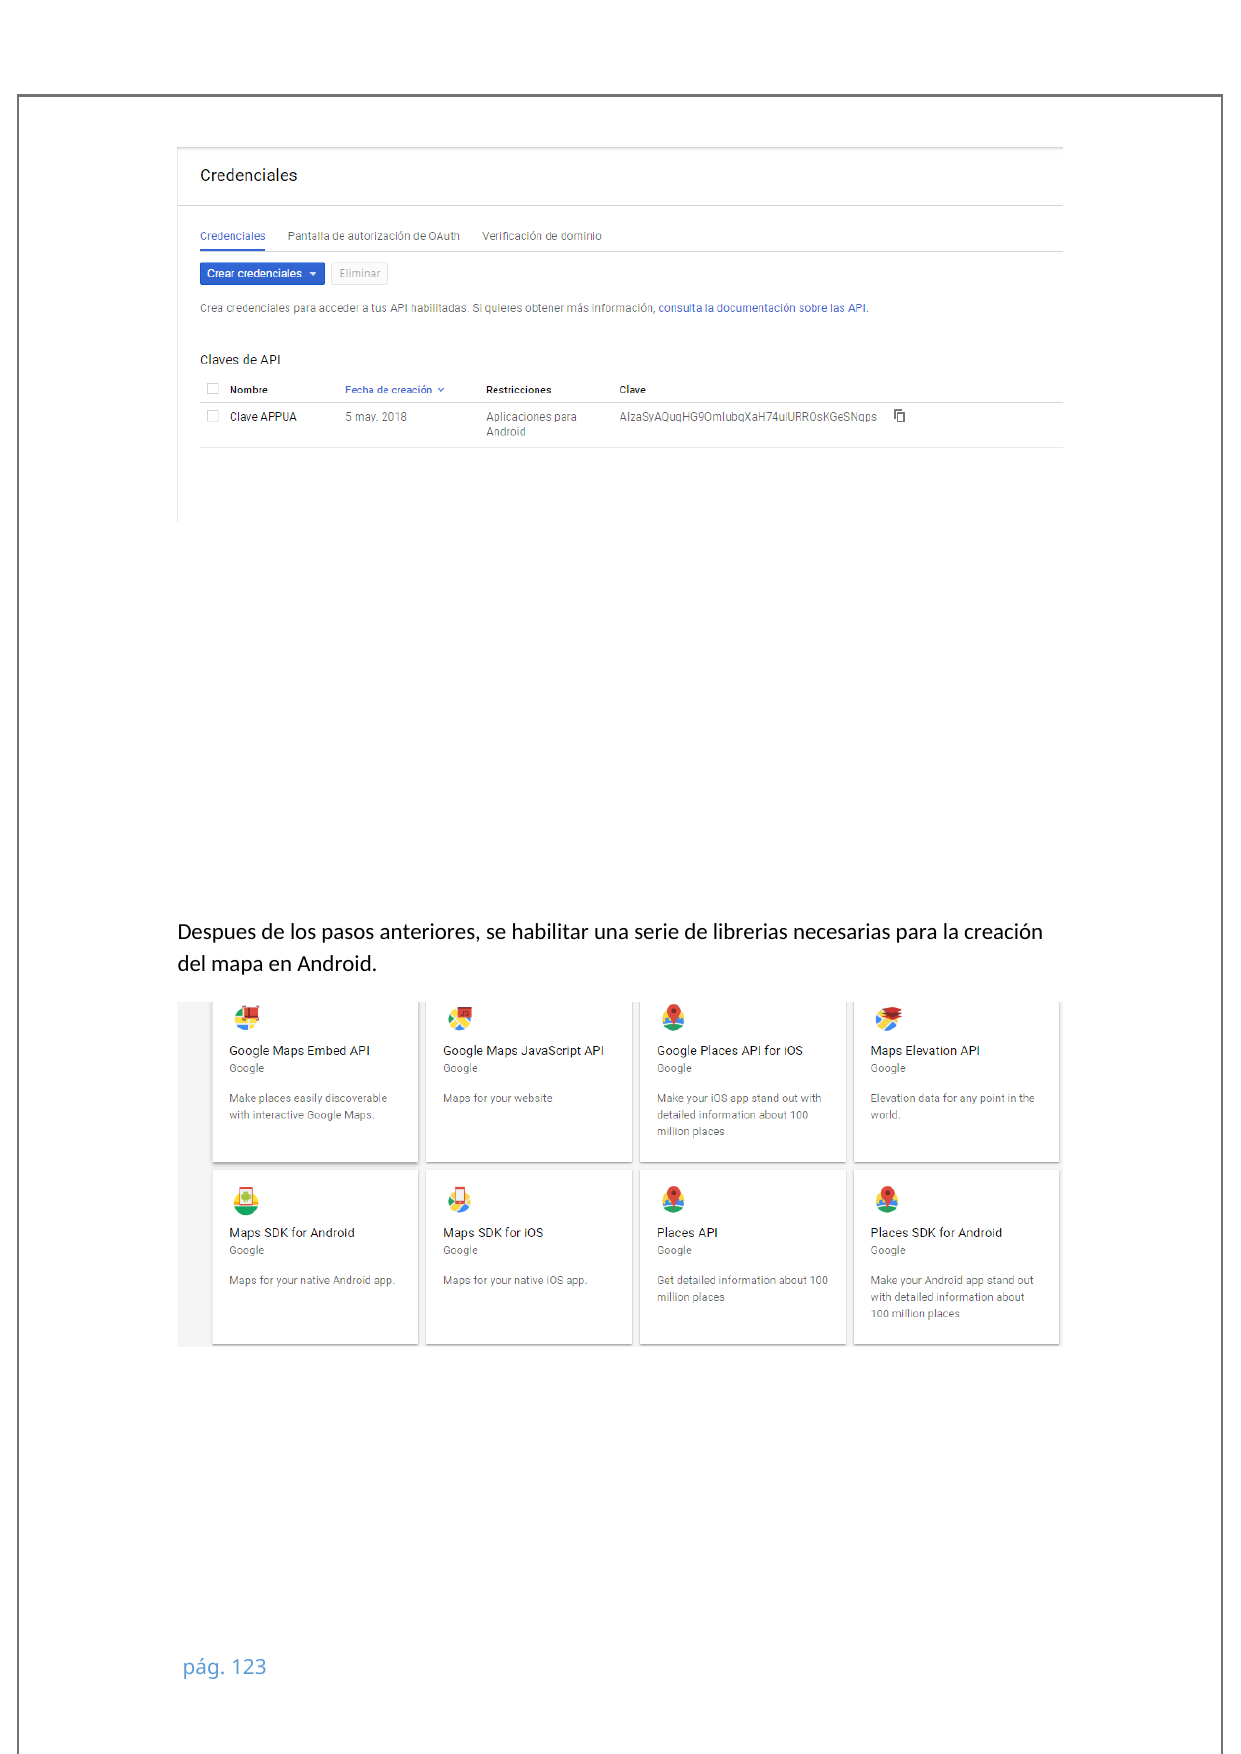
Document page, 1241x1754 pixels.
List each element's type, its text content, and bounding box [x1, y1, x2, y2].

picture [177, 147, 1063, 522]
picture [177, 1002, 1063, 1347]
text Despues de los pasos anteriores, se habilitar una serie de librerias necesarias para la creación del mapa en Android. [177, 917, 1063, 977]
